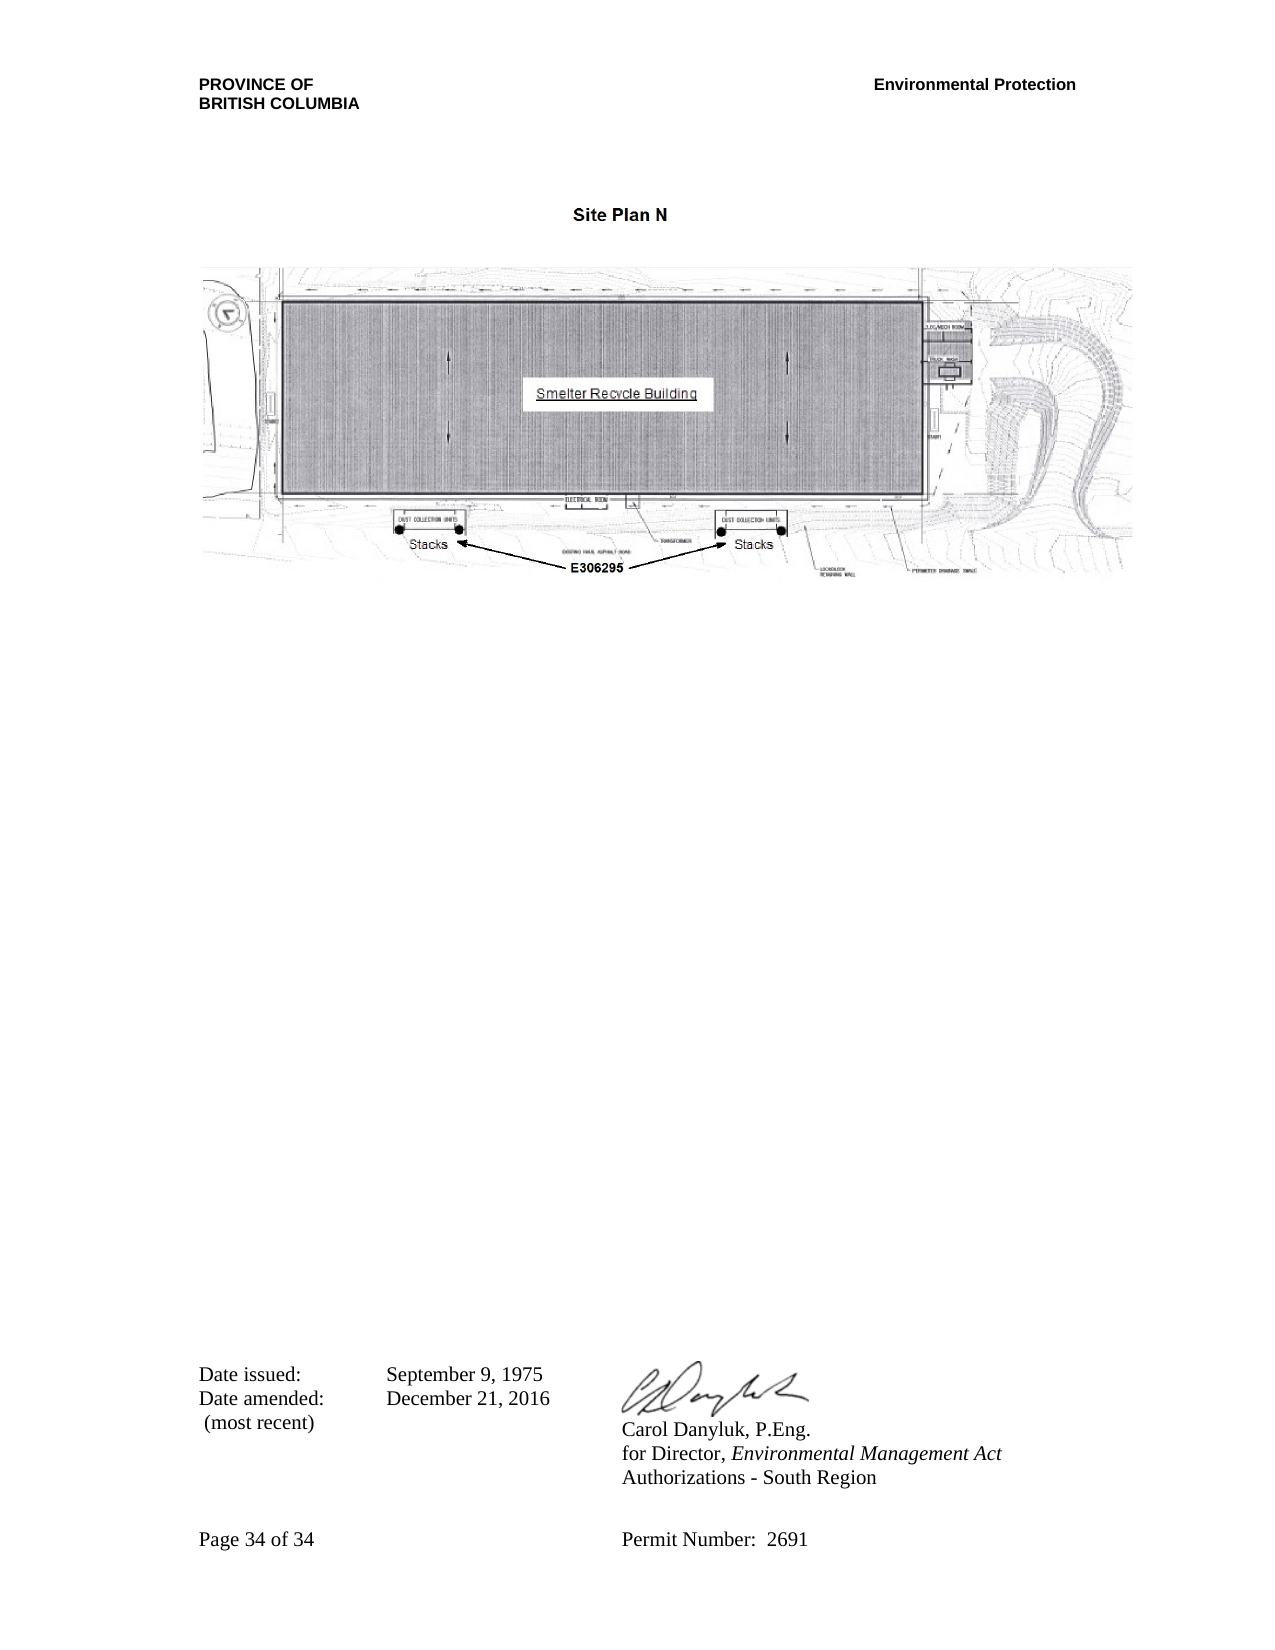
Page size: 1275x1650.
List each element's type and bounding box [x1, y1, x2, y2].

picture [621, 1361, 809, 1417]
picture [187, 150, 1133, 584]
